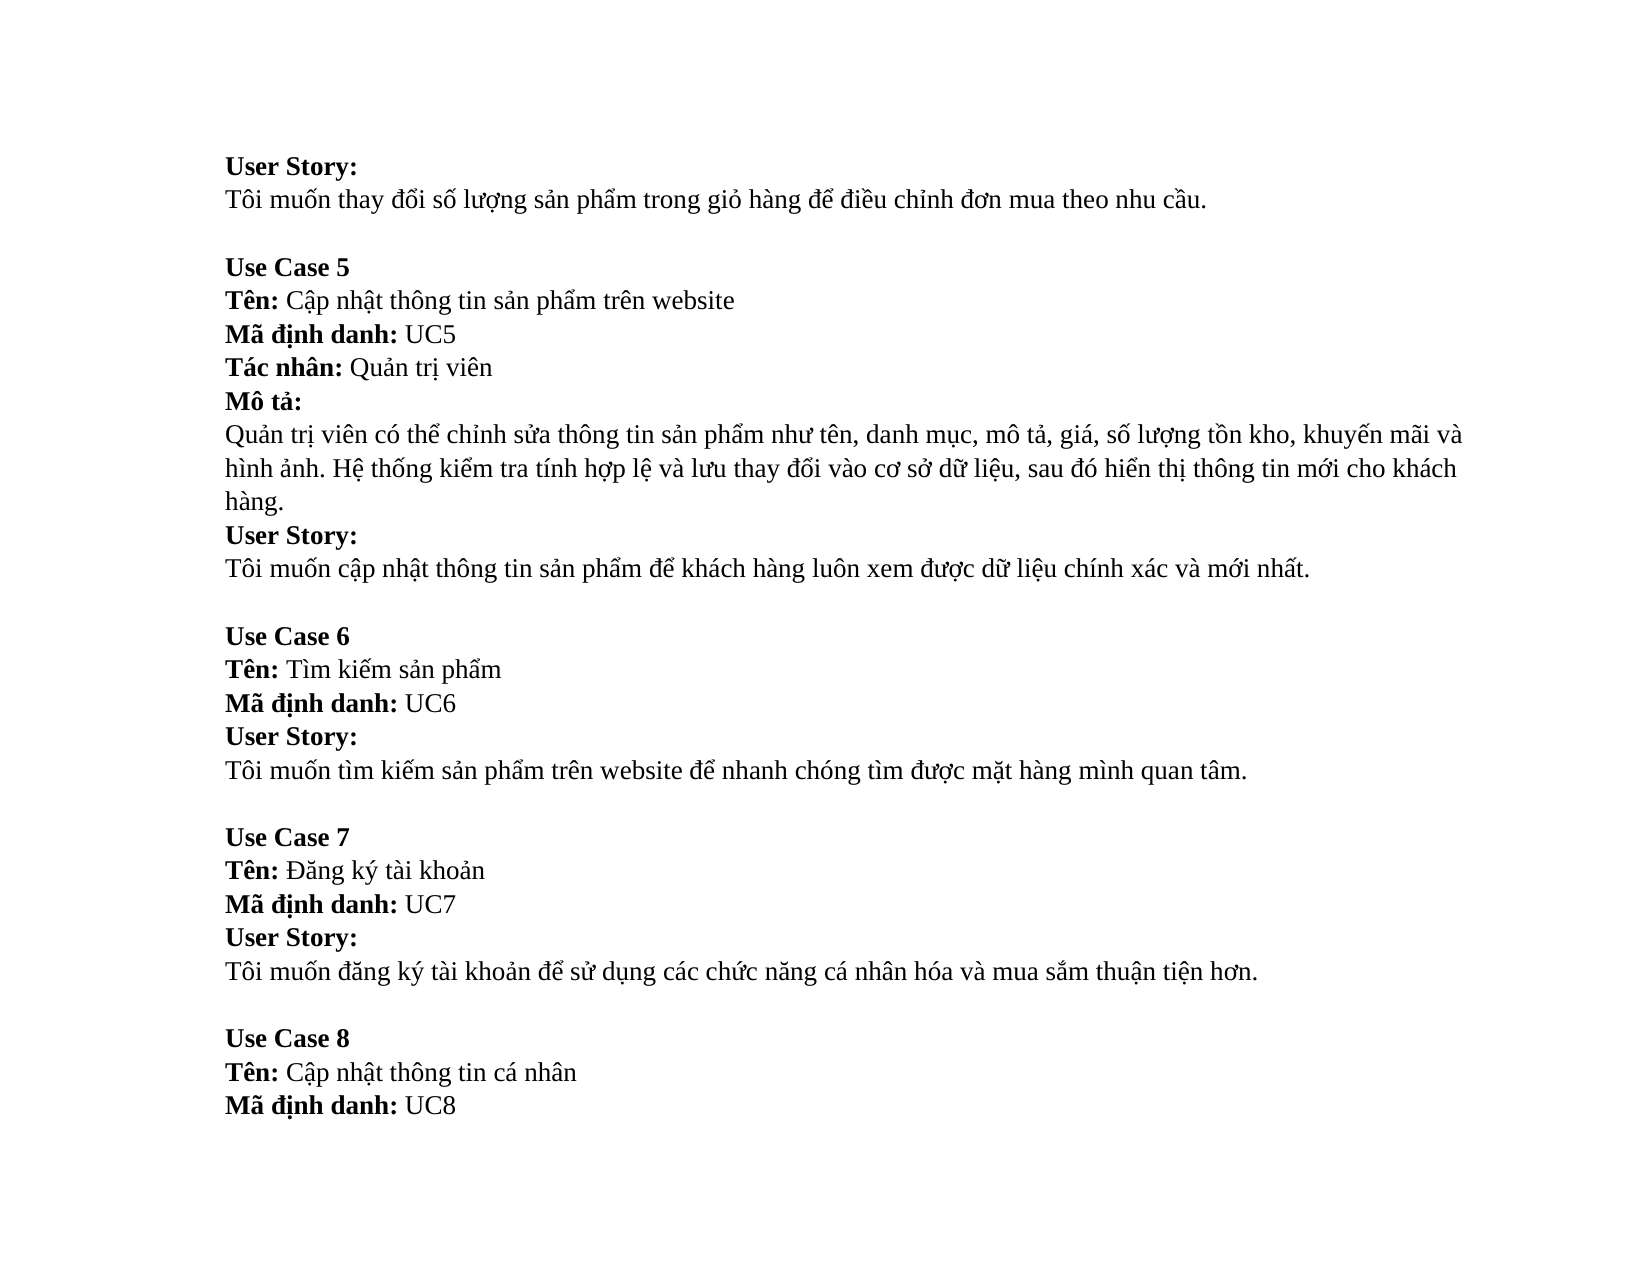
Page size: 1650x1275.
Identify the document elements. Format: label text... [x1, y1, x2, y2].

list Use Case 6 [225, 619, 1500, 651]
list Mã định danh: UC6 [225, 687, 1500, 718]
list Tên: Cập nhật thông tin cá nhân [225, 1056, 1500, 1087]
list User Story: Tôi muốn tìm kiếm sản phẩm trên website để nhanh chóng tìm được mặt hàng mình quan tâm. [225, 720, 1500, 785]
list Use Case 7 [225, 821, 1500, 852]
list Mã định danh: UC5 [225, 318, 1500, 349]
list Tác nhân: Quản trị viên [225, 351, 1500, 382]
list Tên: Đăng ký tài khoản [225, 854, 1500, 886]
list Use Case 8 [225, 1022, 1500, 1053]
list Mã định danh: UC7 [225, 888, 1500, 919]
list User Story: Tôi muốn đăng ký tài khoản để sử dụng các chức năng cá nhân hóa và mua sắm thuận tiện hơn. [225, 921, 1500, 986]
list User Story: Tôi muốn thay đổi số lượng sản phẩm trong giỏ hàng để điều chỉnh đơn mua theo nhu cầu. [225, 150, 1500, 215]
list Use Case 5 [225, 251, 1500, 282]
list Mã định danh: UC8 [225, 1089, 1500, 1120]
list User Story: Tôi muốn cập nhật thông tin sản phẩm để khách hàng luôn xem được dữ liệu chính xác và mới nhất. [225, 519, 1500, 584]
list Tên: Cập nhật thông tin sản phẩm trên website [225, 284, 1500, 315]
list Mô tả: Quản trị viên có thể chỉnh sửa thông tin sản phẩm như tên, danh mục, mô tả, giá, số lượng tồn kho, khuyến mãi và hình ảnh. Hệ thống kiểm tra tính hợp lệ và lưu thay đổi vào cơ sở dữ liệu, sau đó hiển thị thông tin mới cho khách hàng. [225, 385, 1500, 517]
list Tên: Tìm kiếm sản phẩm [225, 653, 1500, 684]
